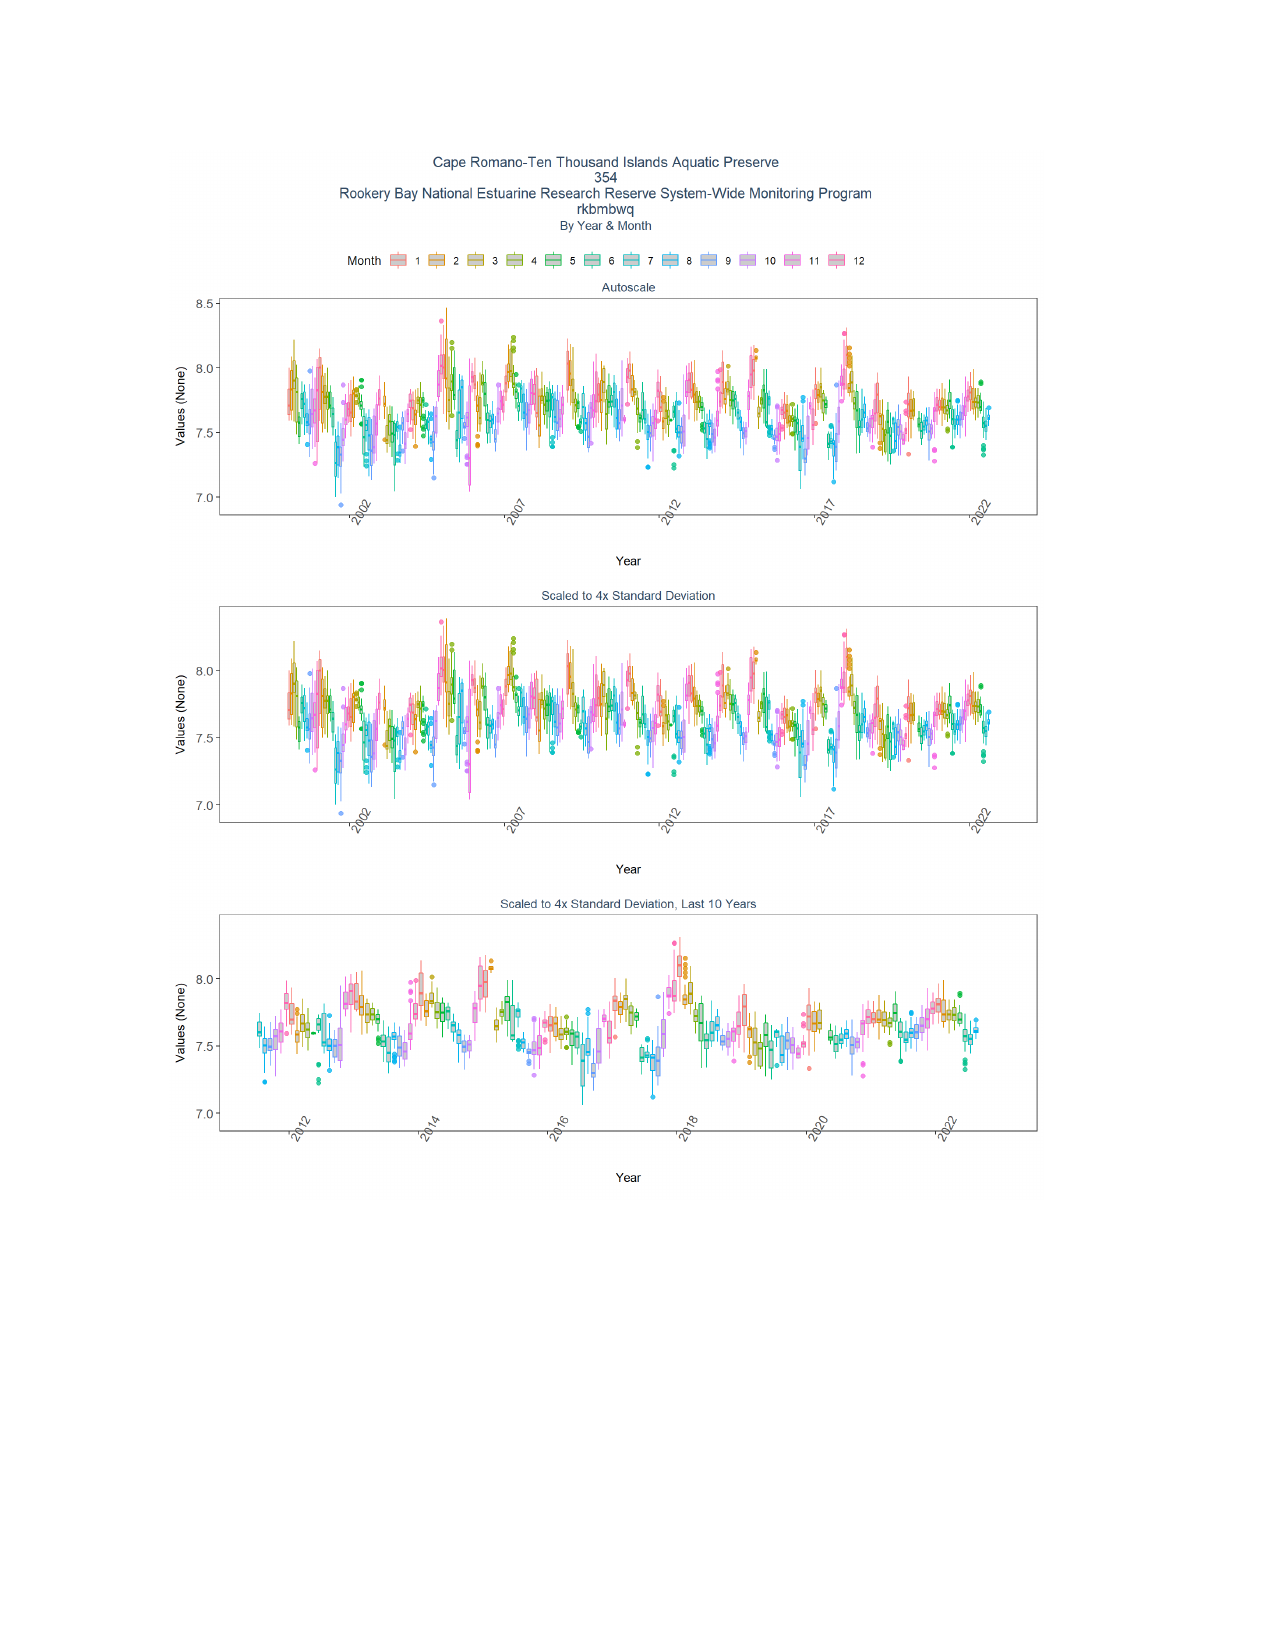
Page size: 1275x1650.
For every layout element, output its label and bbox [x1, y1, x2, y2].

picture [168, 150, 1044, 1200]
